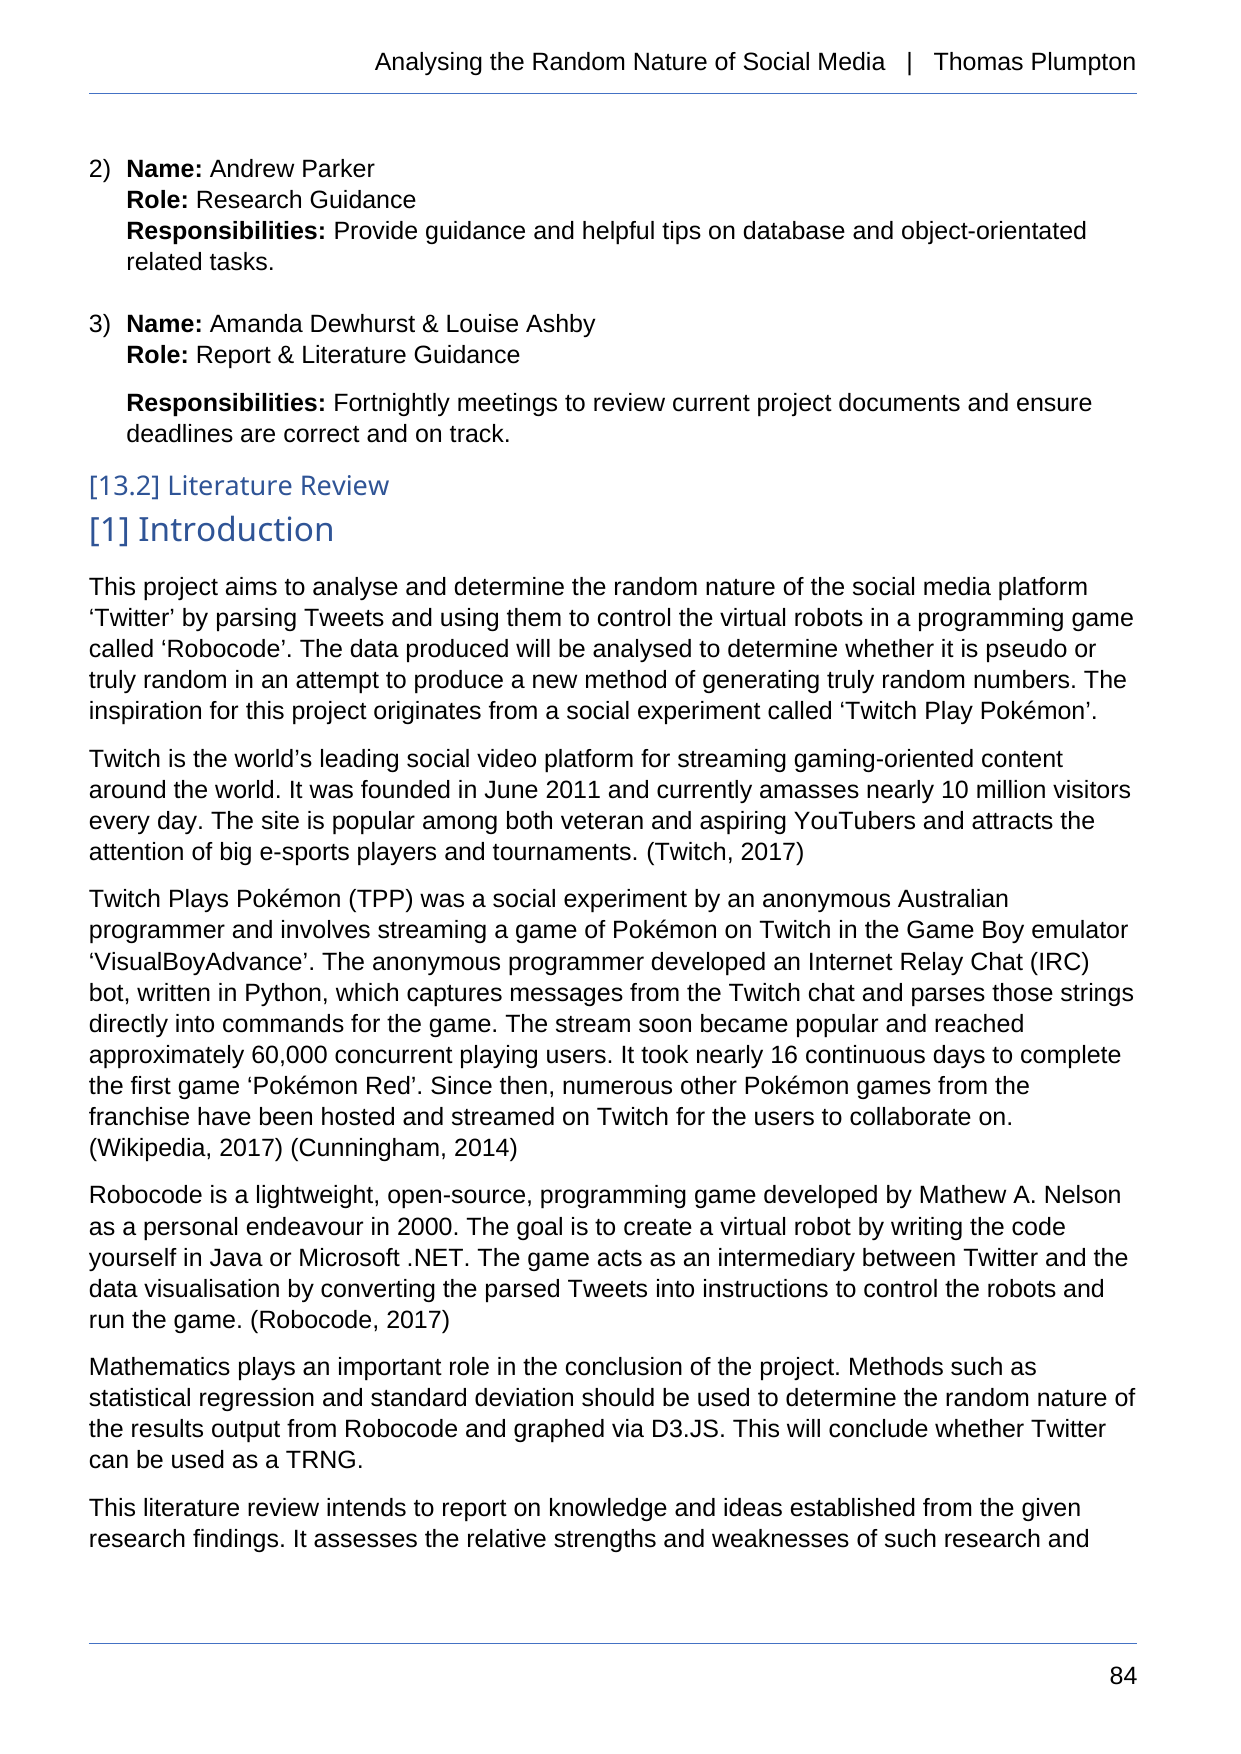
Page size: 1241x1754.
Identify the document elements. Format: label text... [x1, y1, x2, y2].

text [1] Introduction [89, 506, 1137, 551]
list Role: Research Guidance [126, 184, 1137, 213]
list Responsibilities: Provide guidance and helpful tips on database and object-orientated related tasks. [126, 216, 1137, 275]
text Mathematics plays an important role in the conclusion of the project. Methods such as statistical regression and standard deviation should be used to determine the random nature of the results output from Robocode and graphed via D3.JS. This will conclude whether Twitter can be used as a TRNG. [89, 1352, 1137, 1474]
text Twitch Plays Pokémon (TPP) was a social experiment by an anonymous Australian programmer and involves streaming a game of Pokémon on Twitch in the Game Boy emulator ‘VisualBoyAdvance’. The anonymous programmer developed an Internet Relay Chat (IRC) bot, written in Python, which captures messages from the Twitch chat and parses those strings directly into commands for the game. The stream soon became popular and reached approximately 60,000 concurrent playing users. It took nearly 16 continuous days to complete the first game ‘Pokémon Red’. Since then, numerous other Pokémon games from the franchise have been hosted and streamed on Twitch for the users to collaborate on. [89, 884, 1137, 1161]
text Twitch is the world’s leading social video platform for streaming gaming-oriented content around the world. It was founded in June 2011 and currently amasses nearly 10 million visitors every day. The site is popular among both veteran and aspiring YouTubers and attracts the attention of big e-sports players and tournaments. [89, 743, 1137, 865]
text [89, 1493, 1137, 1553]
text Responsibilities: Fortnightly meetings to review current project documents and ensure deadlines are correct and on track. [126, 387, 1137, 447]
text This project aims to analyse and determine the random nature of the social media platform ‘Twitter’ by parsing Tweets and using them to control the virtual robots in a programming game called ‘Robocode’. The data produced will be analysed to determine whether it is pseudo or truly random in an attempt to produce a new method of generating truly random numbers. The inspiration for this project originates from a social experiment called ‘Twitch Play Pokémon’. [89, 572, 1137, 724]
list Name: Andrew Parker [89, 153, 1137, 182]
list Role: Report & Literature Guidance [126, 340, 1137, 368]
text Robocode is a lightweight, open-source, programming game developed by Mathew A. Nelson as a personal endeavour in 2000. The goal is to create a virtual robot by writing the code yourself in Java or Microsoft .NET. The game acts as an intermediary between Twitter and the data visualisation by converting the parsed Tweets into instructions to control the robots and run the game. [89, 1180, 1137, 1333]
list Name: Amanda Dewhurst & Louise Ashby [89, 309, 1137, 337]
subtitle [13.2] Literature Review [89, 466, 1137, 503]
